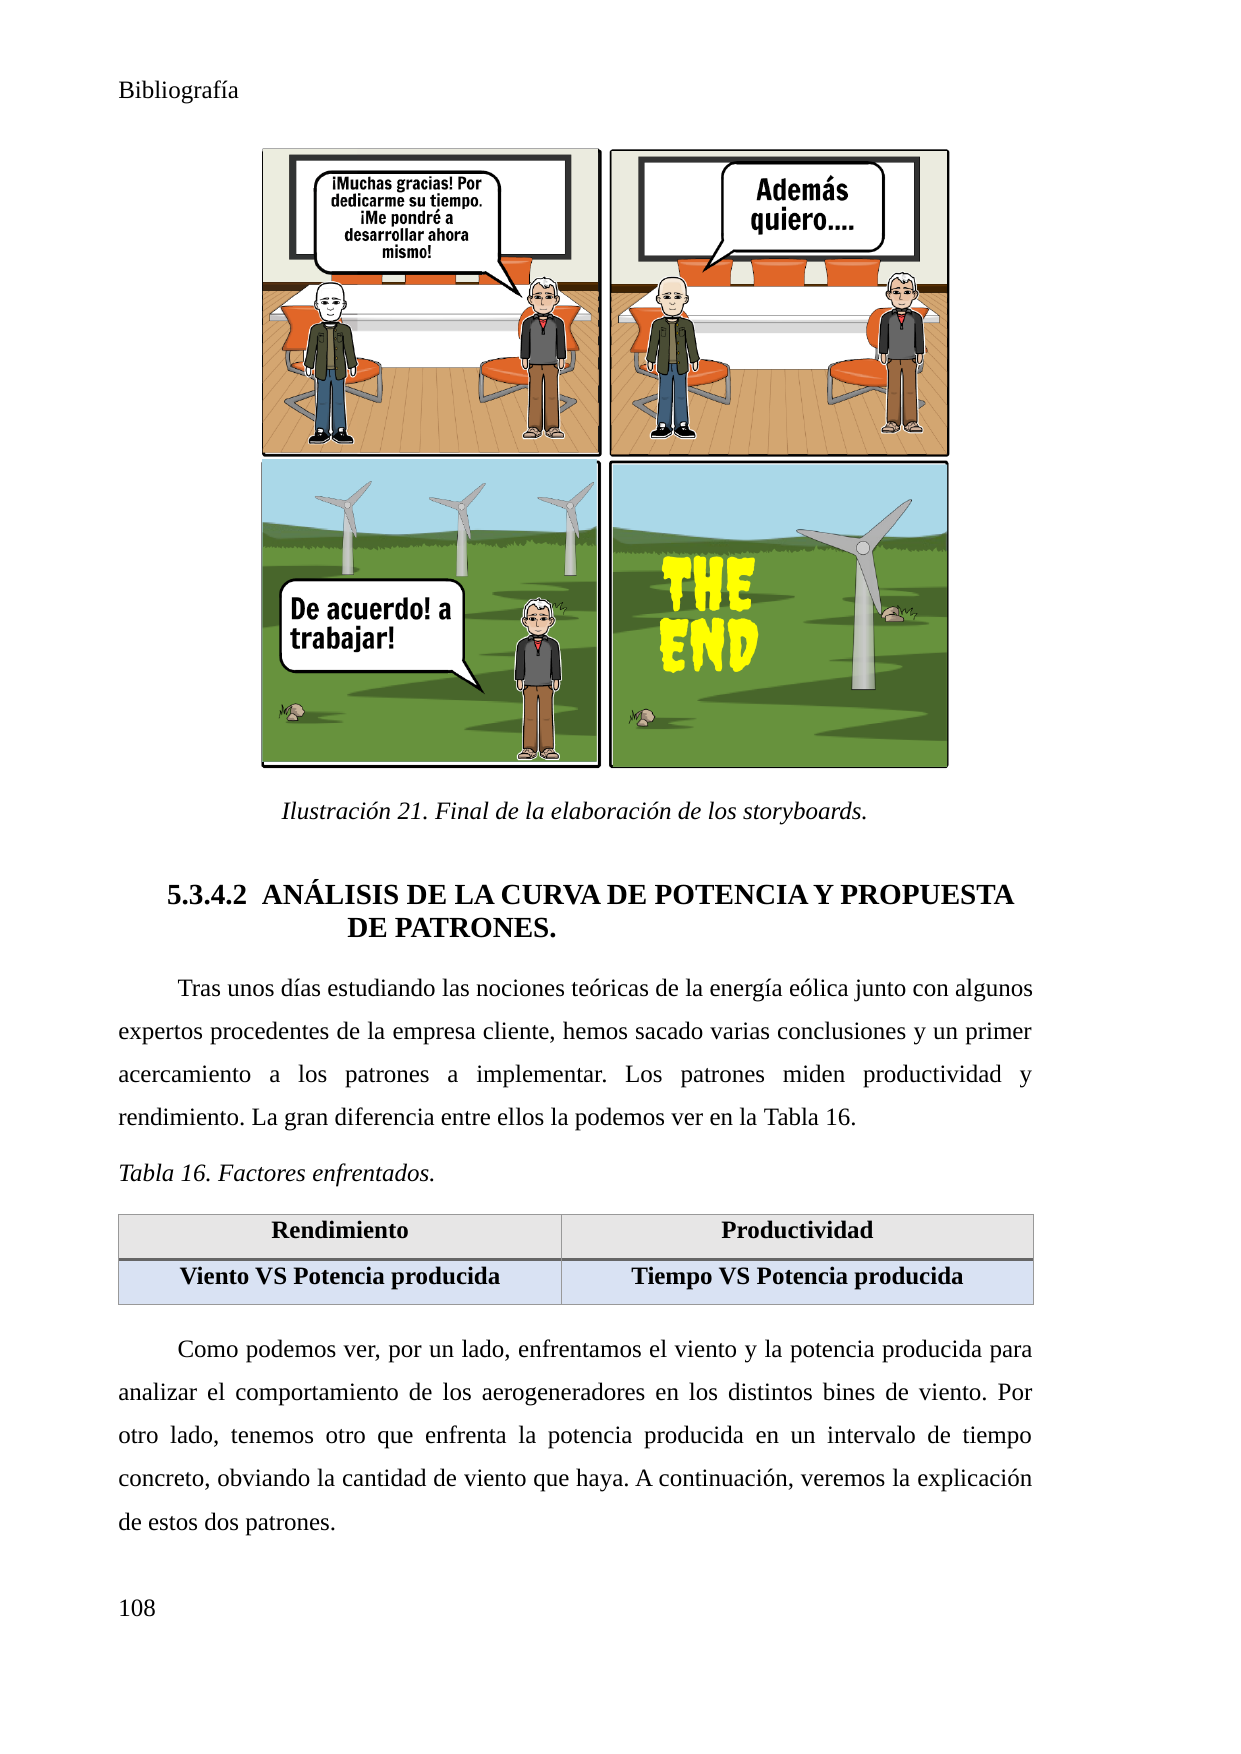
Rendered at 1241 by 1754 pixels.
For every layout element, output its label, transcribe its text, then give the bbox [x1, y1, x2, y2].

text Tabla 16. Factores enfrentados. [118, 1158, 1033, 1187]
table_header Rendimiento [119, 1215, 561, 1258]
text Ilustración 21. Final de la elaboración de los storyboards. [118, 796, 1033, 825]
text Análisis de la curva de potencia y propuesta de patrones. [159, 877, 1033, 944]
picture [260, 147, 951, 770]
text Como podemos ver, por un lado, enfrentamos el viento y la potencia producida para analizar el comportamiento de los aerogeneradores en los distintos bines de viento. Por otro lado, tenemos otro que enfrenta la potencia producida en un intervalo de tiempo concreto, obviando la cantidad de viento que haya. A continuación, veremos la explicación de estos dos patrones. [118, 1334, 1033, 1535]
table_cell Viento VS Potencia producida [119, 1261, 561, 1304]
text Tras unos días estudiando las nociones teóricas de la energía eólica junto con algunos expertos procedentes de la empresa cliente, hemos sacado varias conclusiones y un primer acercamiento a los patrones a implementar. Los patrones miden productividad y rendimiento. La gran diferencia entre ellos la podemos ver en la Tabla 16. [118, 973, 1033, 1131]
table_header Productividad [562, 1215, 1033, 1258]
table_cell Tiempo VS Potencia producida [562, 1261, 1033, 1304]
